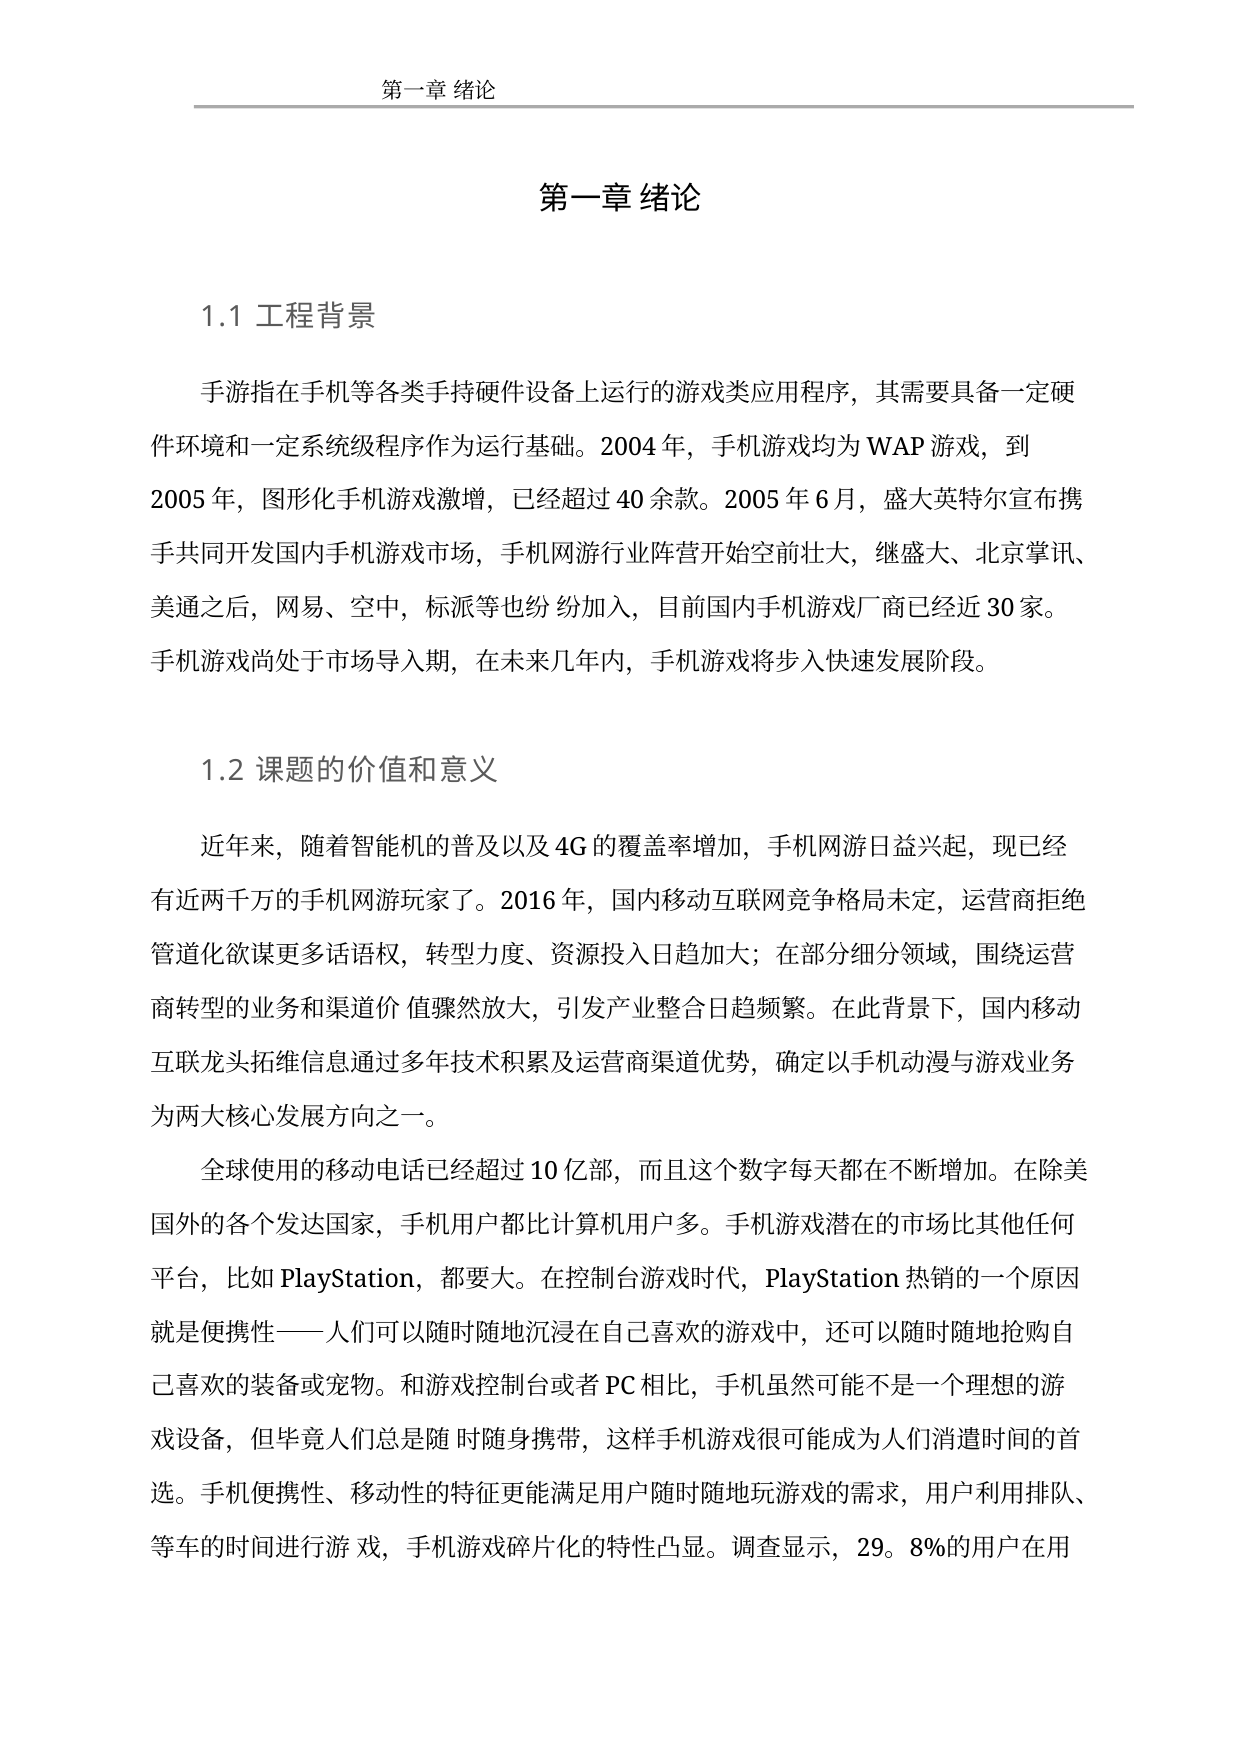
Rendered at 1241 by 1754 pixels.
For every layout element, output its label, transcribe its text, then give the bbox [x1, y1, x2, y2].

subtitle 第一章 绪论 [150, 173, 1090, 218]
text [150, 1150, 1090, 1564]
subtitle 1.1 工程背景 [150, 292, 1090, 334]
text 手游指在手机等各类手持硬件设备上运行的游戏类应用程序，其需要具备一定硬件环境和一定系统级程序作为运行基础。2004年，手机游戏均为WAP游戏，到2005年，图形化手机游戏激增，已经超过40余款。2005年6月，盛大英特尔宣布携手共同开发国内手机游戏市场，手机网游行业阵营开始空前壮大，继盛大、北京掌讯、美通之后，网易、空中，标派等也纷 纷加入，目前国内手机游戏厂商已经近30家。手机游戏尚处于市场导入期，在未来几年内，手机游戏将步入快速发展阶段。 [150, 372, 1090, 678]
subtitle 1.2 课题的价值和意义 [150, 747, 1090, 789]
text 近年来，随着智能机的普及以及4G的覆盖率增加，手机网游日益兴起，现已经有近两千万的手机网游玩家了。2016年，国内移动互联网竞争格局未定，运营商拒绝管道化欲谋更多话语权，转型力度、资源投入日趋加大；在部分细分领域，围绕运营商转型的业务和渠道价 值骤然放大，引发产业整合日趋频繁。在此背景下，国内移动互联龙头拓维信息通过多年技术积累及运营商渠道优势，确定以手机动漫与游戏业务为两大核心发展方向之一。 [150, 827, 1090, 1132]
